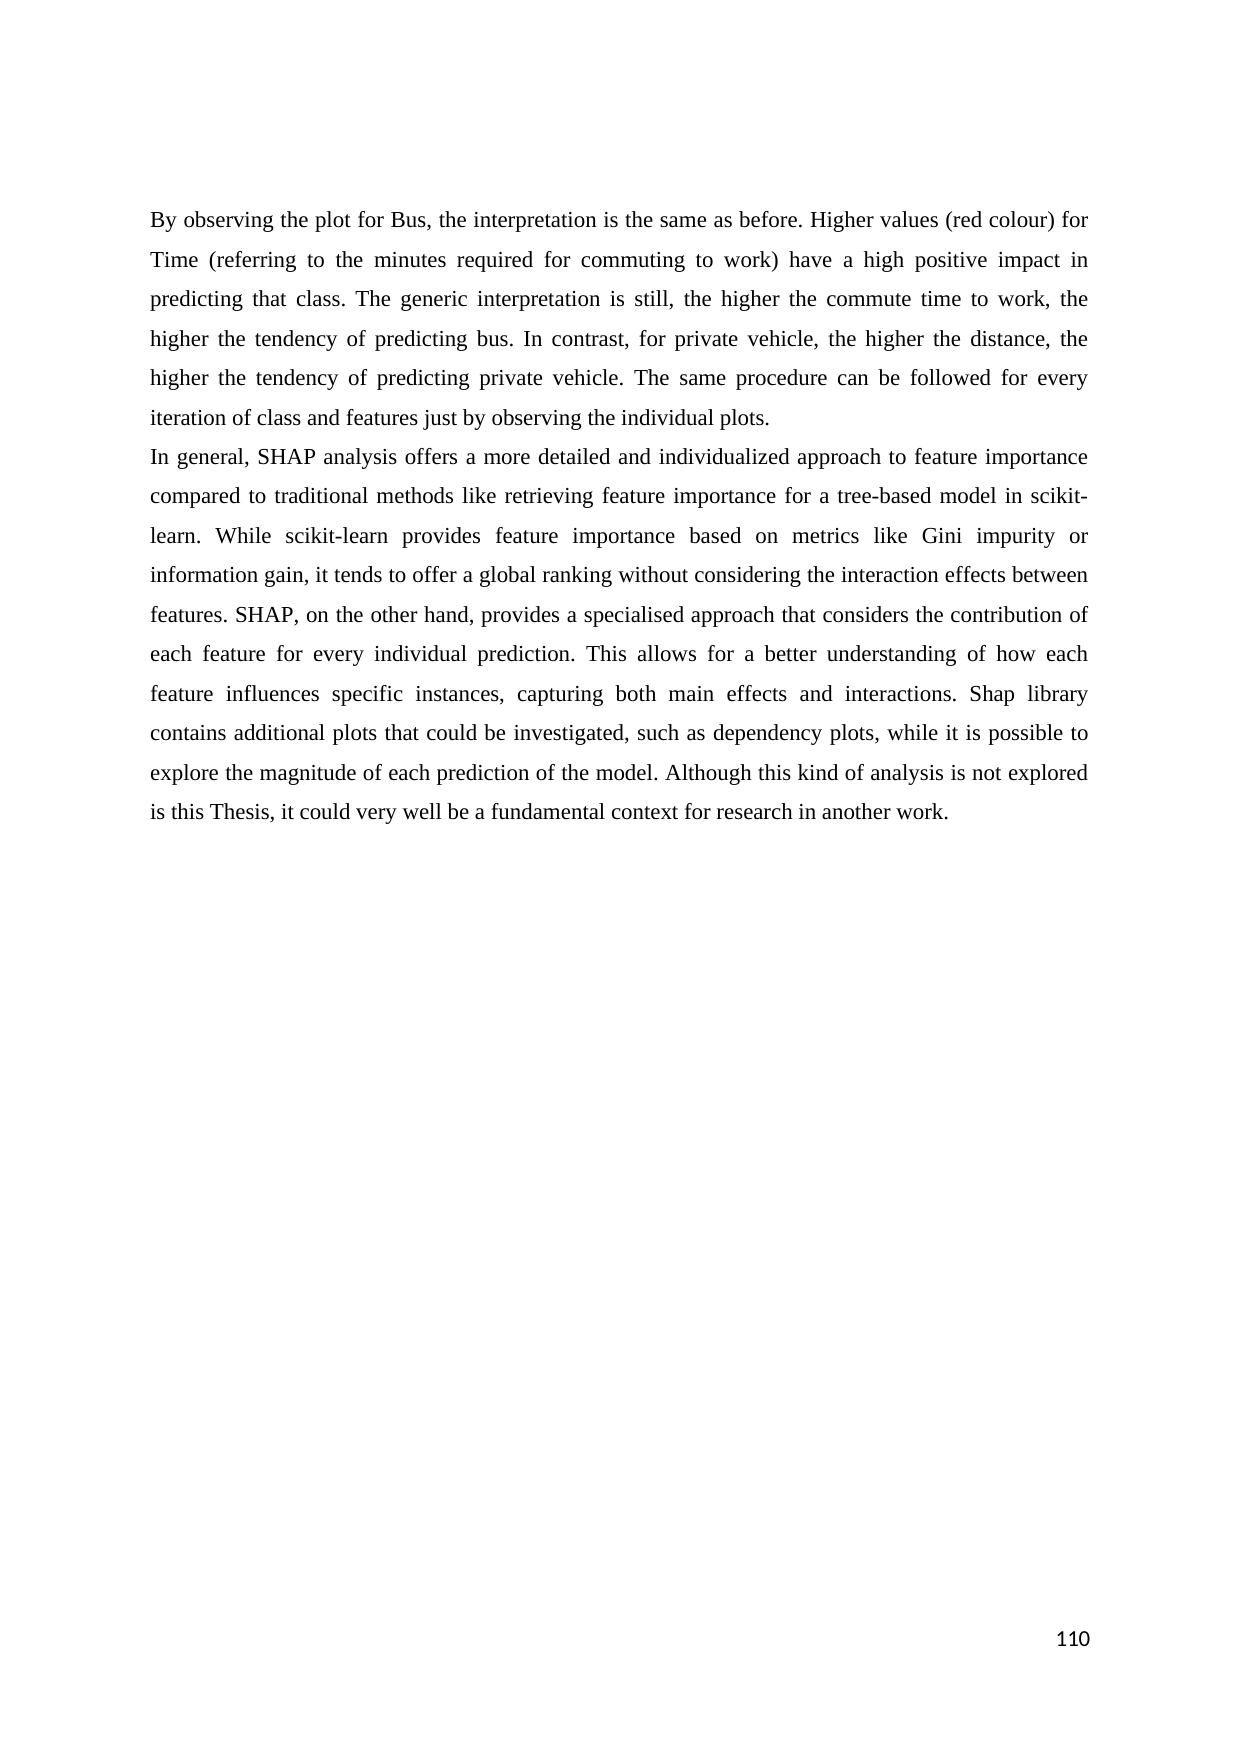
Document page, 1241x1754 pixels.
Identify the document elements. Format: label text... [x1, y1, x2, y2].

text In general, SHAP analysis offers a more detailed and individualized approach to feature importance compared to traditional methods like retrieving feature importance for a tree-based model in scikit-learn. While scikit-learn provides feature importance based on metrics like Gini impurity or information gain, it tends to offer a global ranking without considering the interaction effects between features. SHAP, on the other hand, provides a specialised approach that considers the contribution of each feature for every individual prediction. This allows for a better understanding of how each feature influences specific instances, capturing both main effects and interactions. Shap library contains additional plots that could be investigated, such as dependency plots, while it is possible to explore the magnitude of each prediction of the model. Although this kind of analysis is not explored is this Thesis, it could very well be a fundamental context for research in another work. [150, 443, 1090, 825]
text By observing the plot for Bus, the interpretation is the same as before. Higher values (red colour) for Time (referring to the minutes required for commuting to work) have a high positive impact in predicting that class. The generic interpretation is still, the higher the commute time to work, the higher the tendency of predicting bus. In contrast, for private vehicle, the higher the distance, the higher the tendency of predicting private vehicle. The same procedure can be followed for every iteration of class and features just by observing the individual plots. [150, 206, 1090, 430]
